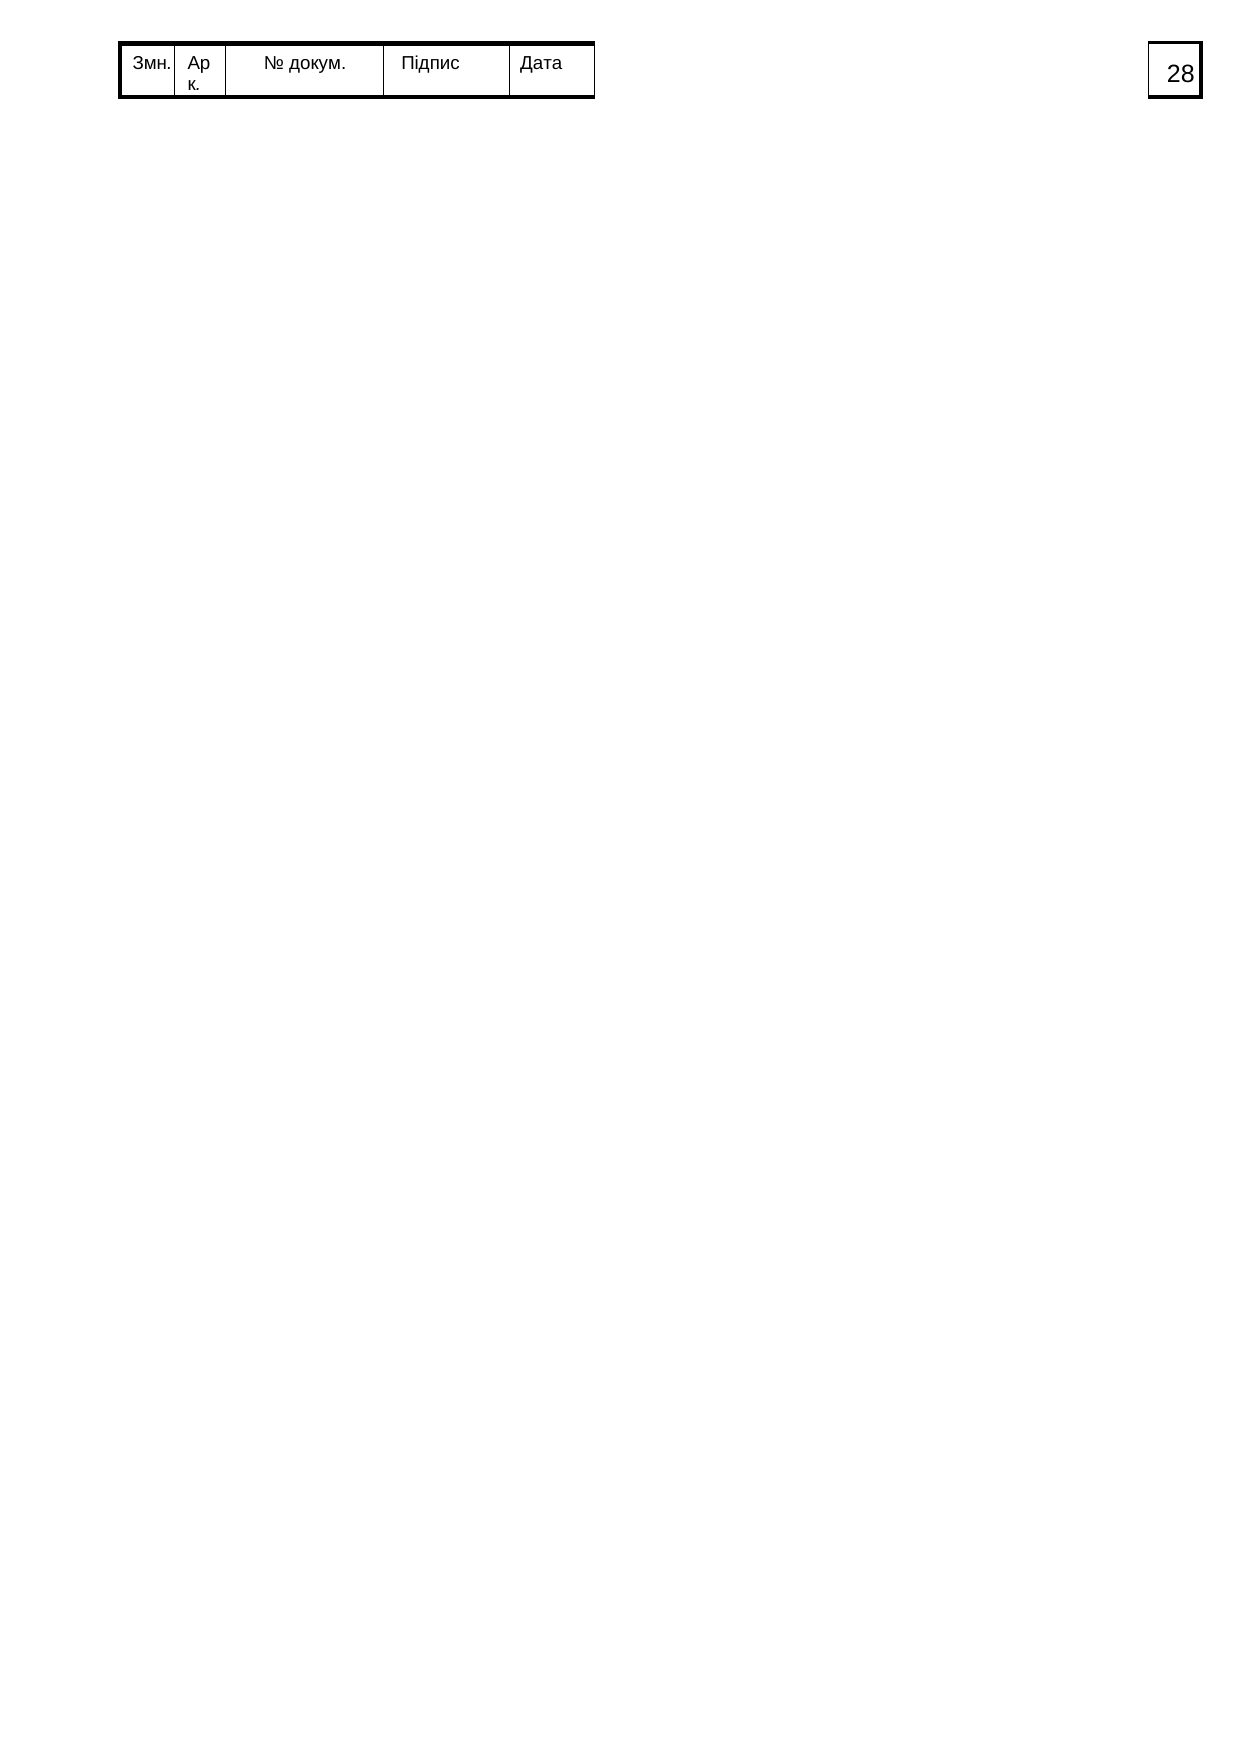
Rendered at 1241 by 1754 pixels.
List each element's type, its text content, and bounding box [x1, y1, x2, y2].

table_cell Підпис [384, 46, 509, 95]
table_cell Змн. [122, 46, 174, 95]
table_cell № докум. [226, 46, 383, 95]
table_cell Арк. [175, 46, 225, 95]
table_cell Дата [510, 46, 594, 95]
table_cell 28 [1149, 44, 1199, 95]
